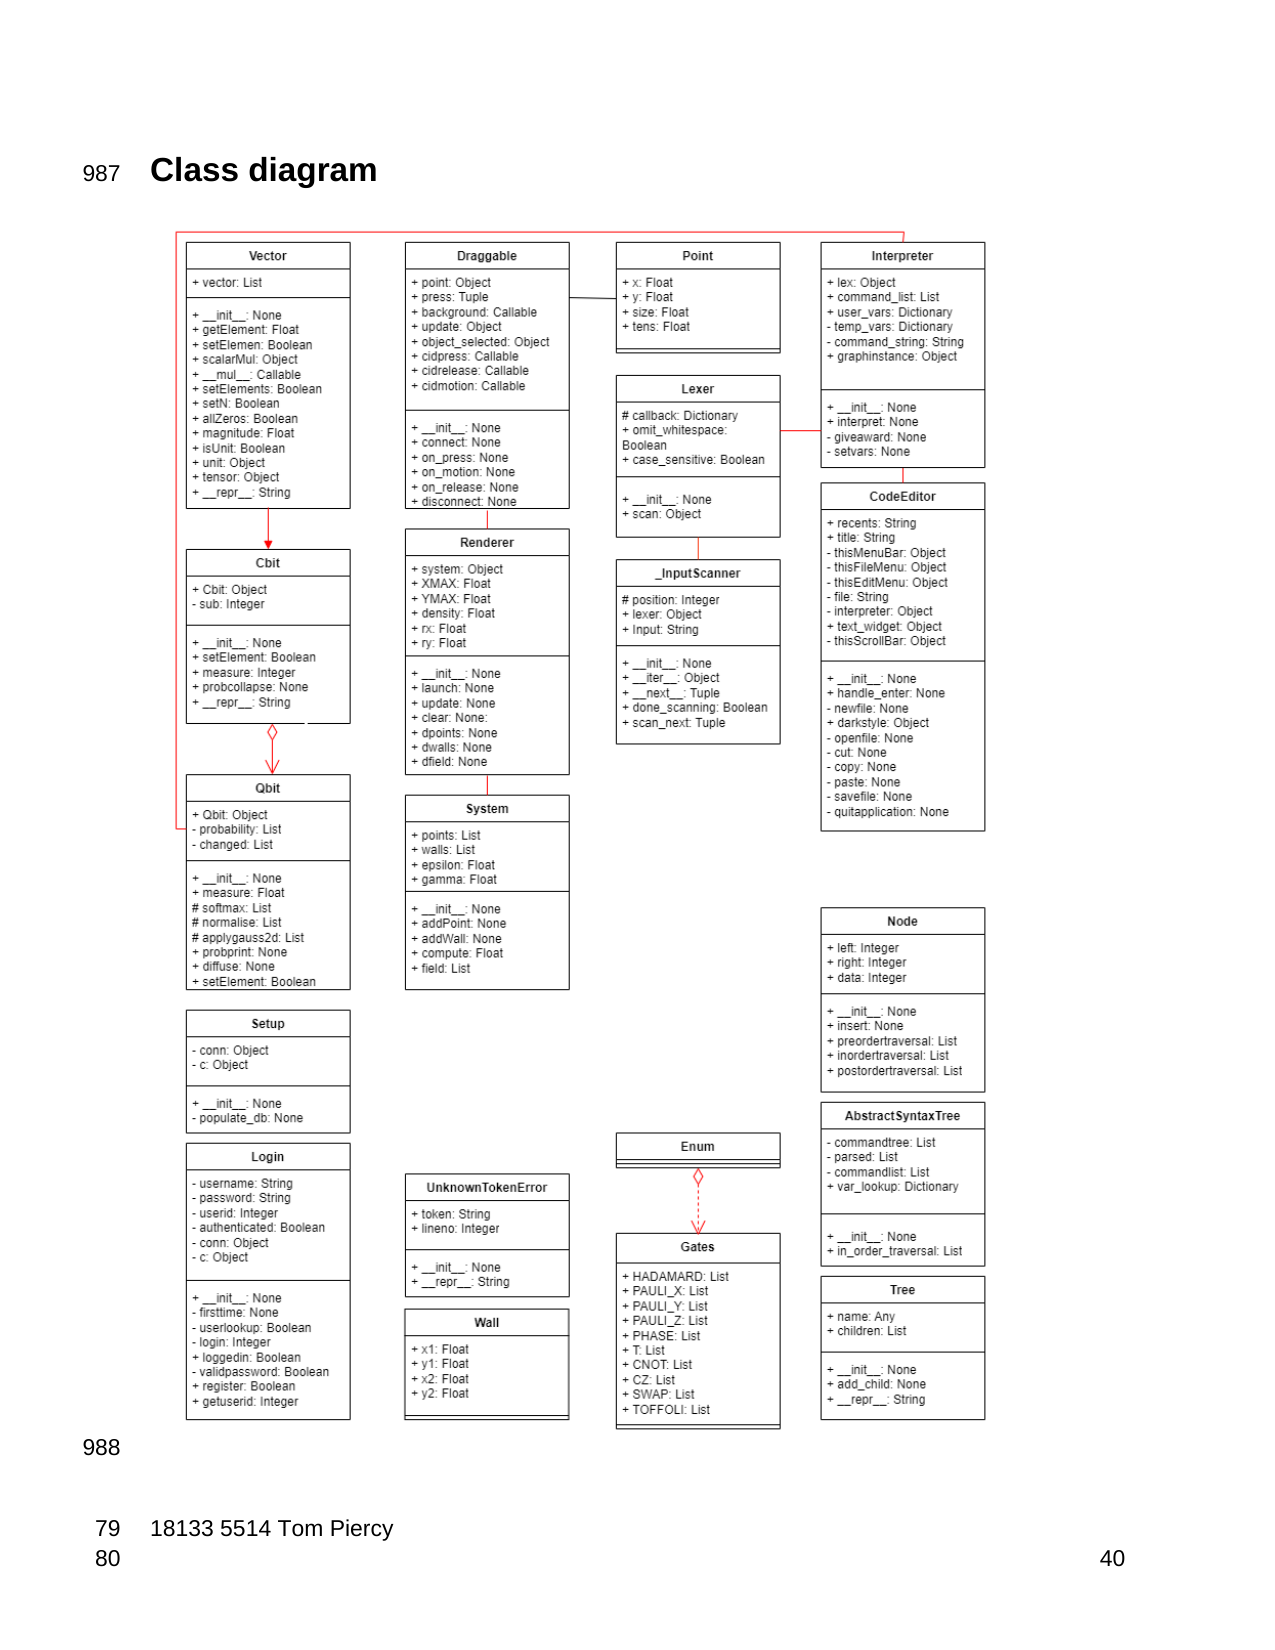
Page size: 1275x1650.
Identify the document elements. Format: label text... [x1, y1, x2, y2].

subtitle Class diagram [150, 150, 1125, 188]
picture [150, 206, 1011, 1456]
